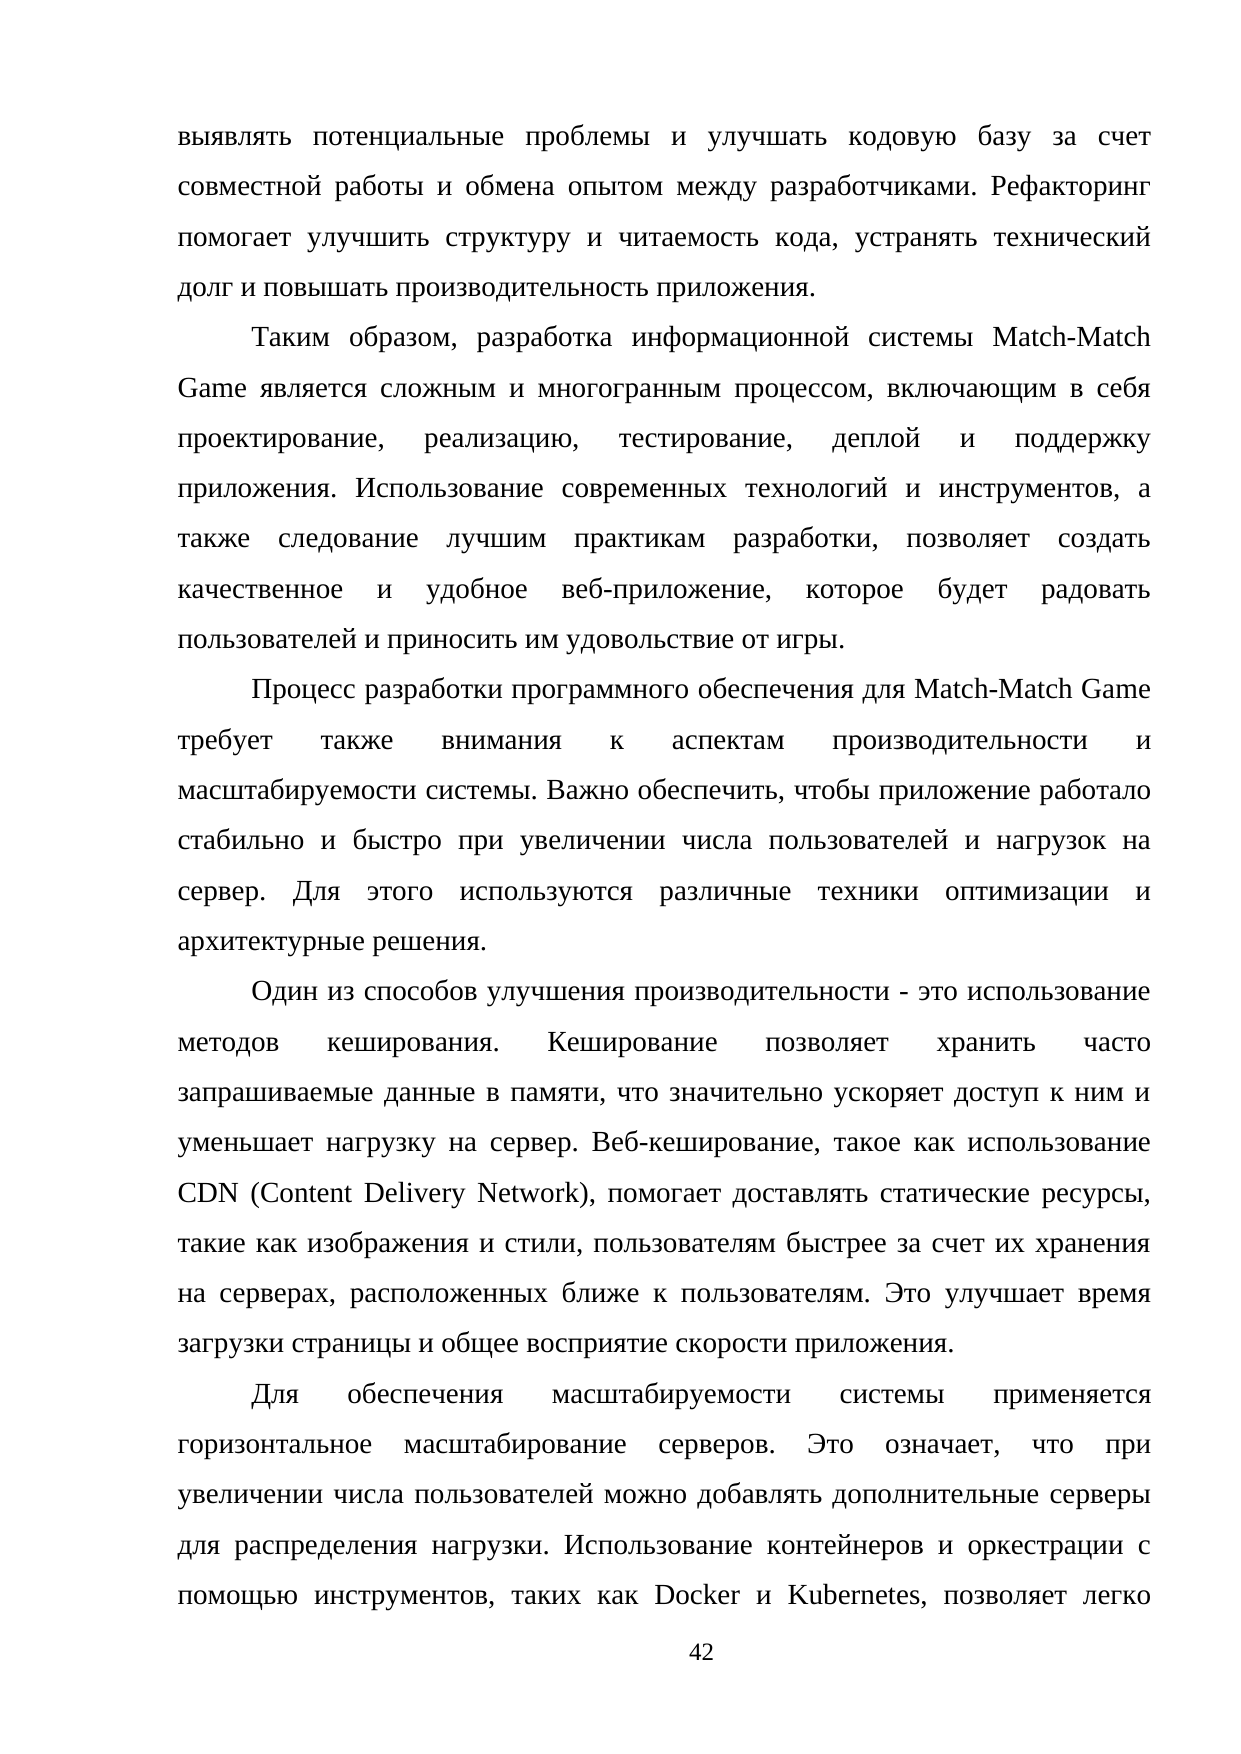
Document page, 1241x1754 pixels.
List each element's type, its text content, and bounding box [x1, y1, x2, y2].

text Таким образом, разработка информационной системы Match-Match Game является сложным и многогранным процессом, включающим в себя проектирование, реализацию, тестирование, деплой и поддержку приложения. Использование современных технологий и инструментов, а также следование лучшим практикам разработки, позволяет создать качественное и удобное веб-приложение, которое будет радовать пользователей и приносить им удовольствие от игры. [177, 319, 1152, 655]
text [177, 1376, 1152, 1611]
text Процесс разработки программного обеспечения для Match-Match Game требует также внимания к аспектам производительности и масштабируемости системы. Важно обеспечить, чтобы приложение работало стабильно и быстро при увеличении числа пользователей и нагрузок на сервер. Для этого используются различные техники оптимизации и архитектурные решения. [177, 672, 1152, 957]
text Один из способов улучшения производительности - это использование методов кеширования. Кеширование позволяет хранить часто запрашиваемые данные в памяти, что значительно ускоряет доступ к ним и уменьшает нагрузку на сервер. Веб-кеширование, такое как использование CDN (Content Delivery Network), помогает доставлять статические ресурсы, такие как изображения и стили, пользователям быстрее за счет их хранения на серверах, расположенных ближе к пользователям. Это улучшает время загрузки страницы и общее восприятие скорости приложения. [177, 973, 1152, 1359]
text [177, 118, 1152, 303]
